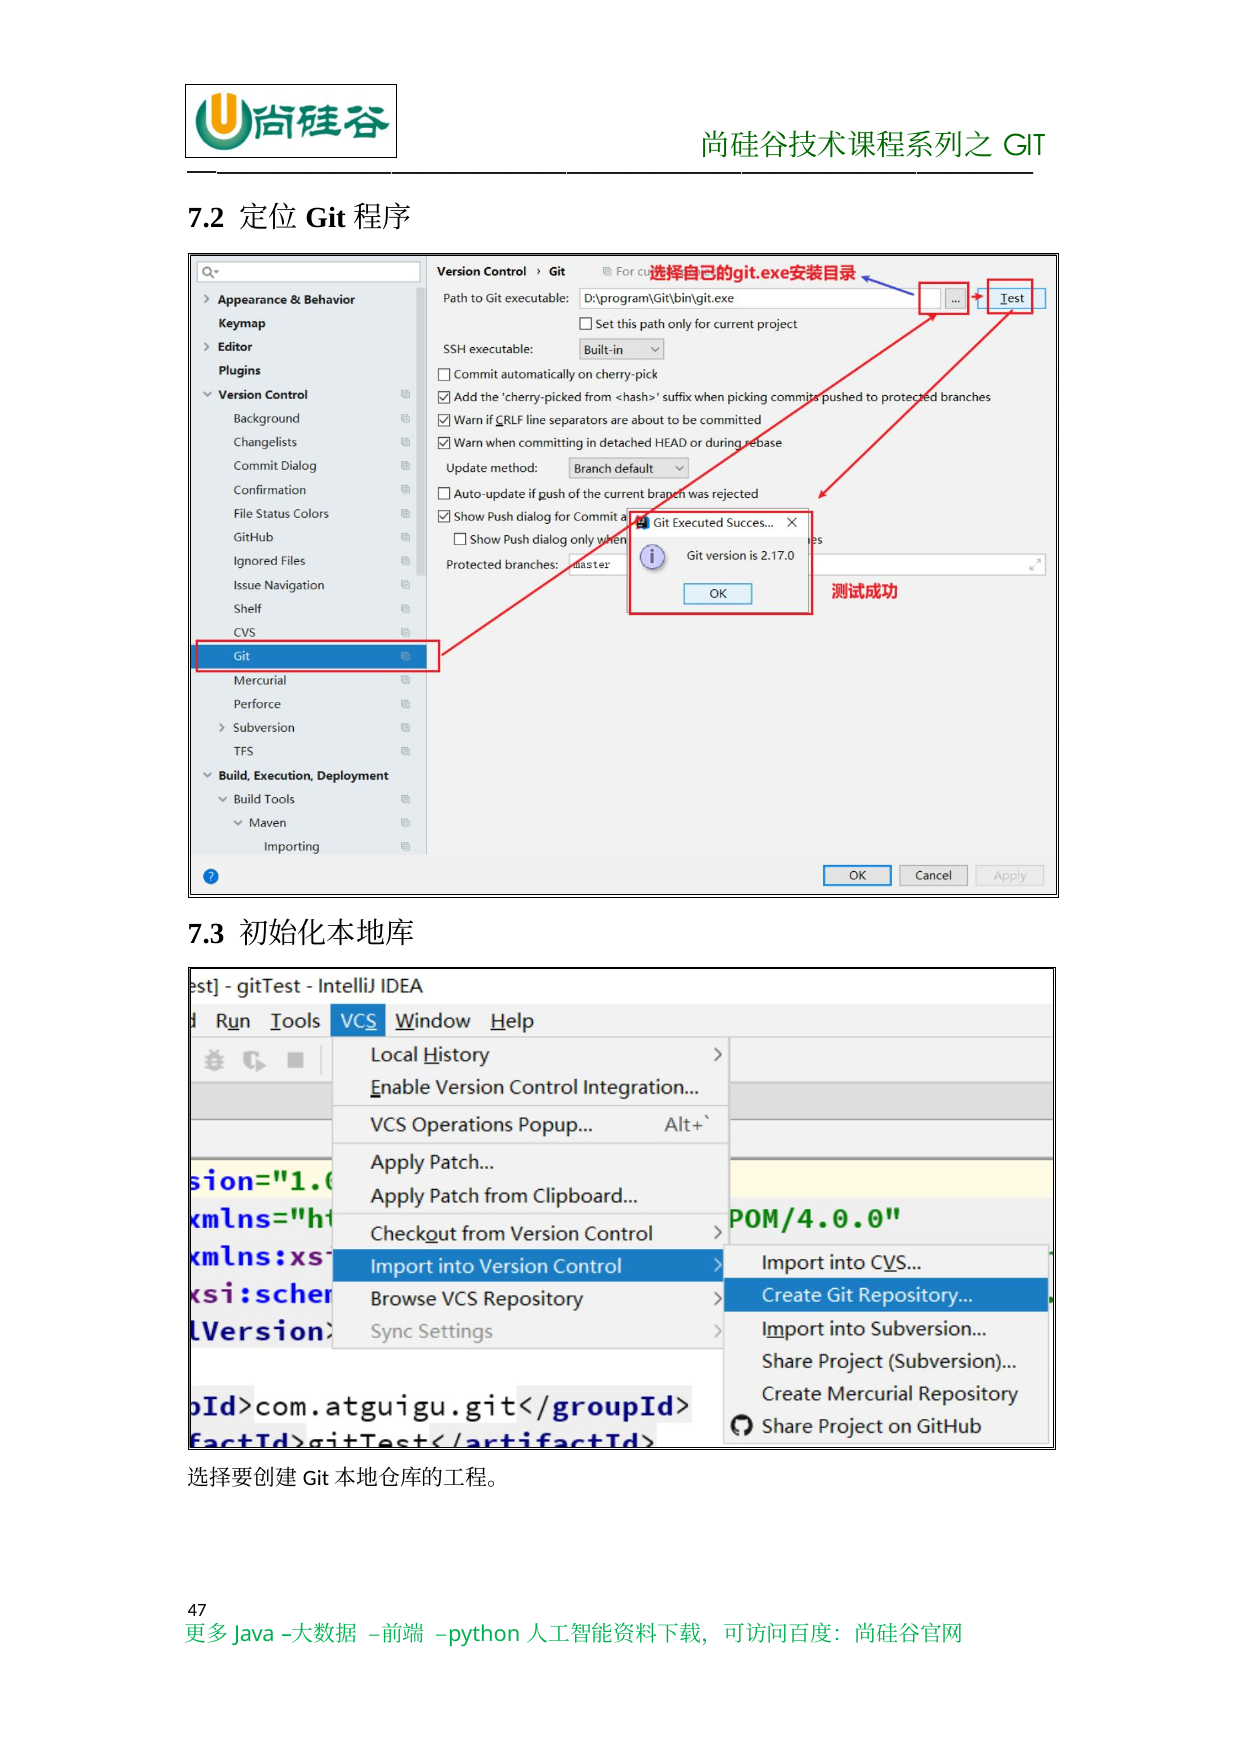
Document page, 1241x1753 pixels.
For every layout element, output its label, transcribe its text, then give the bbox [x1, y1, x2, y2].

text 更多 Java –大数据 –前端 –python 人工智能资料下载，可访问百度：尚硅谷官网 [184, 1620, 1007, 1647]
text .2 定位 Git 程序 [202, 202, 436, 234]
text 7 [187, 202, 202, 234]
text ———————————————————————————— [242, 162, 1070, 187]
text .3 初始化本地库 [202, 917, 439, 949]
picture [189, 968, 1055, 1449]
text 47 [187, 1598, 231, 1620]
picture [189, 254, 1058, 897]
text — [187, 156, 242, 187]
text 选择要创建 Git 本地仓库的工程。 [187, 1464, 534, 1491]
picture [186, 85, 396, 157]
text 7 [187, 917, 202, 949]
text 尚硅谷技术课程系列之 GIT [701, 130, 1070, 162]
